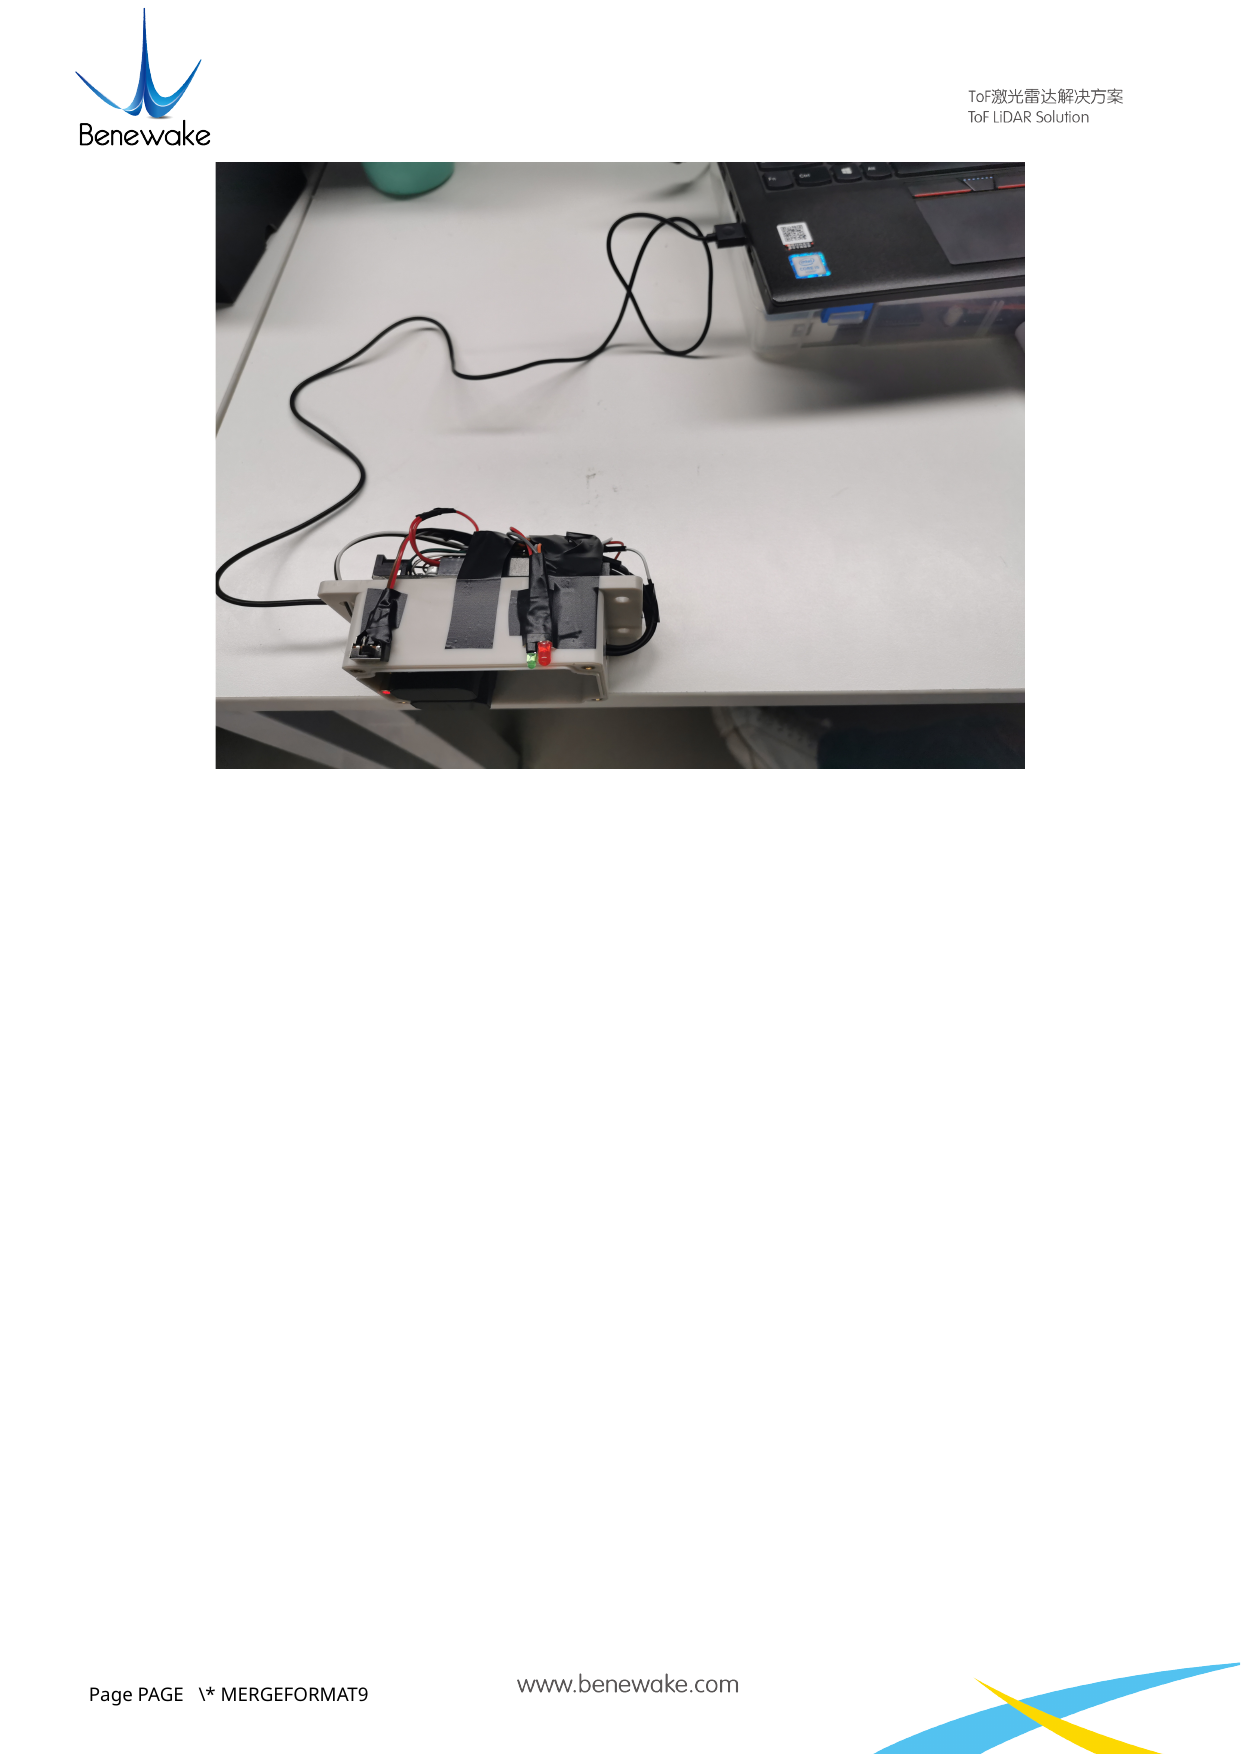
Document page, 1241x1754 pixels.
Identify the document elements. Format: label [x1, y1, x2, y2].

picture [0, 1626, 1241, 1754]
picture [215, 162, 1025, 769]
picture [1, 3, 1241, 149]
